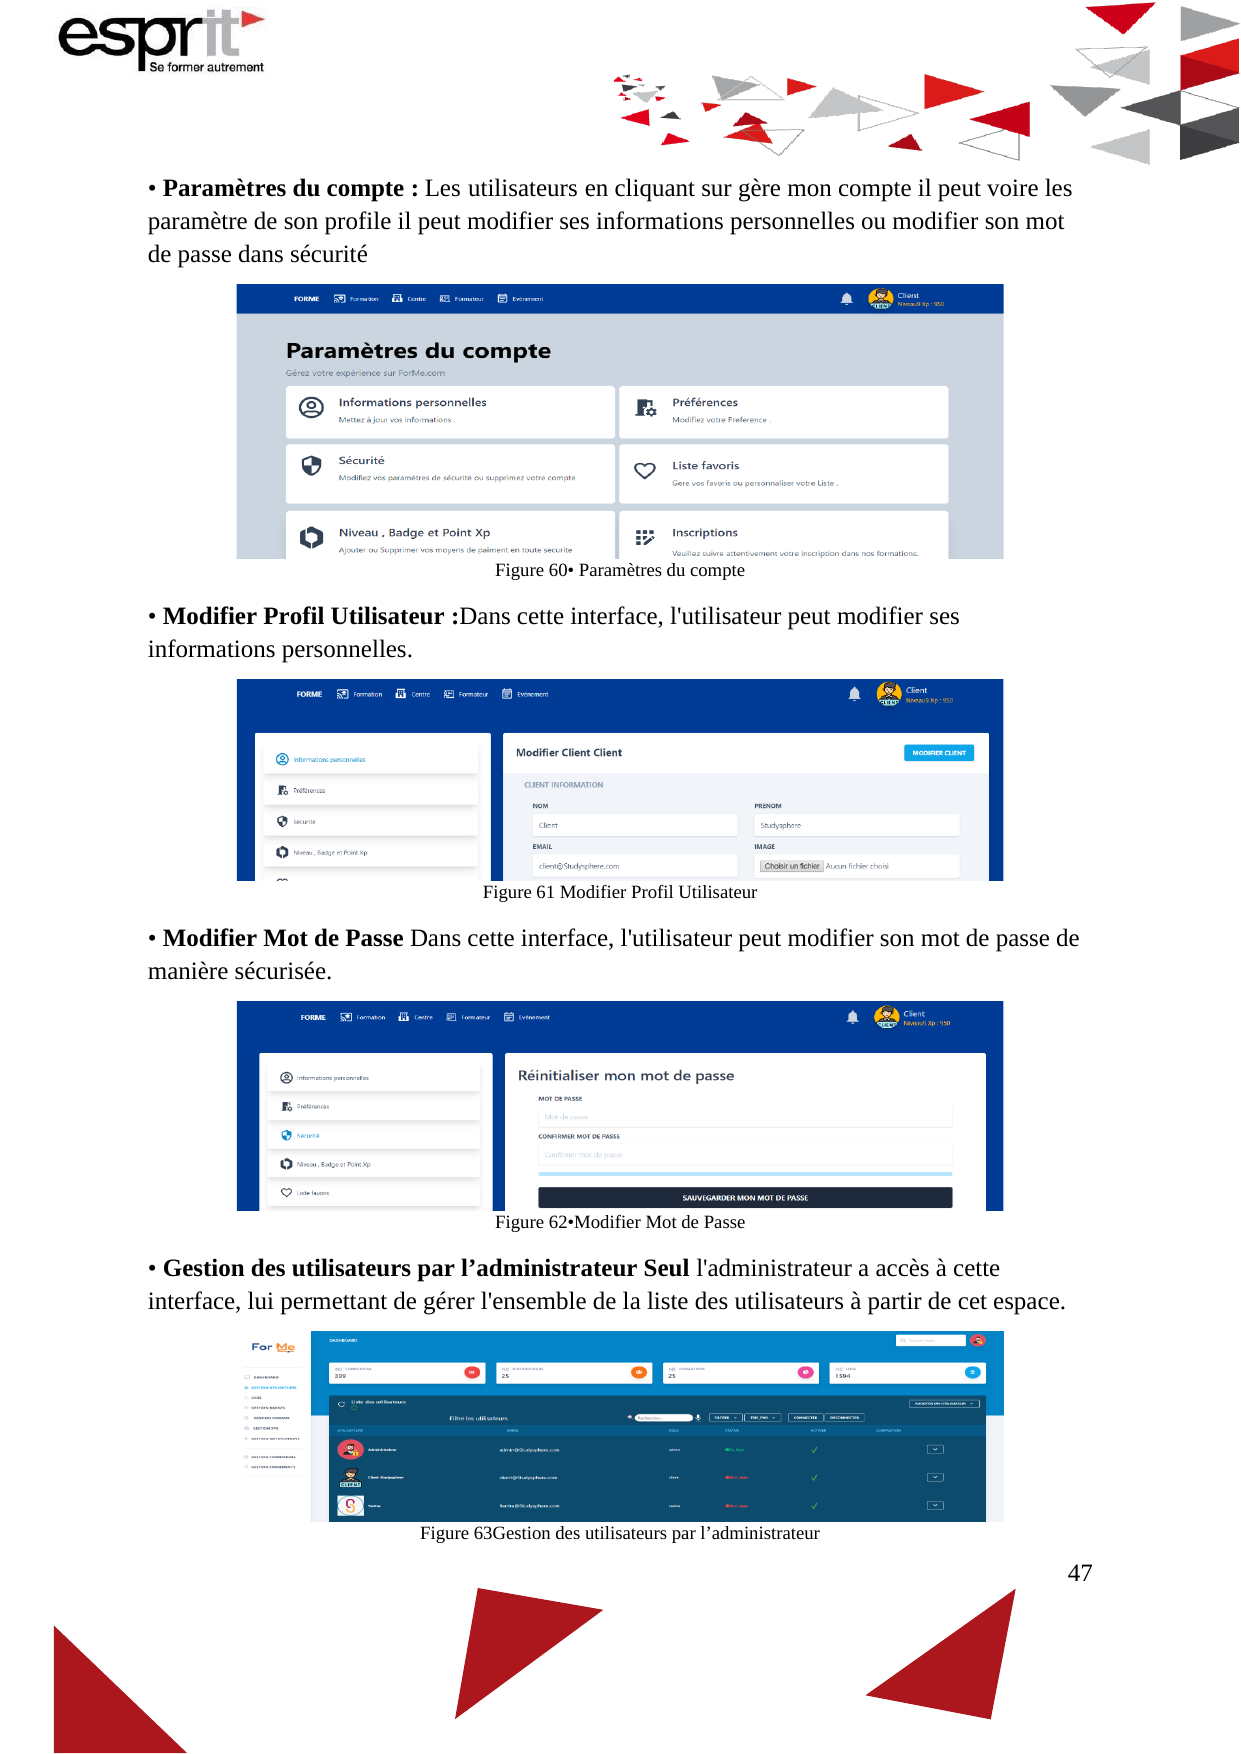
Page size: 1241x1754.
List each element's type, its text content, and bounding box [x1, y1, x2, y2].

text • Paramètres du compte : Les utilisateurs en cliquant sur gère mon compte il peut voire les paramètre de son profile il peut modifier ses informations personnelles ou modifier son mot de passe dans sécurité [148, 173, 1093, 268]
picture [236, 1001, 1004, 1211]
picture [970, 1335, 985, 1346]
picture [236, 679, 1004, 881]
picture [497, 1363, 652, 1383]
picture [897, 1335, 965, 1346]
picture [613, 0, 1241, 167]
text Figure 60• Paramètres du compte [148, 558, 1093, 580]
text Figure 61 Modifier Profil Utilisateur [148, 881, 1093, 902]
picture [330, 1363, 485, 1383]
picture [236, 284, 1004, 559]
text Figure 62•Modifier Mot de Passe [148, 1211, 1093, 1232]
text Figure 63Gestion des utilisateurs par l’administrateur [148, 1522, 1093, 1543]
text • Modifier Mot de Passe Dans cette interface, l'utilisateur peut modifier son mot de passe de manière sécurisée. [148, 923, 1093, 985]
text • Gestion des utilisateurs par l’administrateur Seul l'administrateur a accès à cette interface, lui permettant de gérer l'ensemble de la liste des utilisateurs à partir de cet espace. [148, 1253, 1093, 1315]
text • Modifier Profil Utilisateur :Dans cette interface, l'utilisateur peut modifier ses informations personnelles. [148, 601, 1093, 663]
picture [54, 7, 269, 75]
picture [664, 1363, 818, 1383]
picture [830, 1363, 985, 1383]
picture [236, 1331, 1004, 1522]
